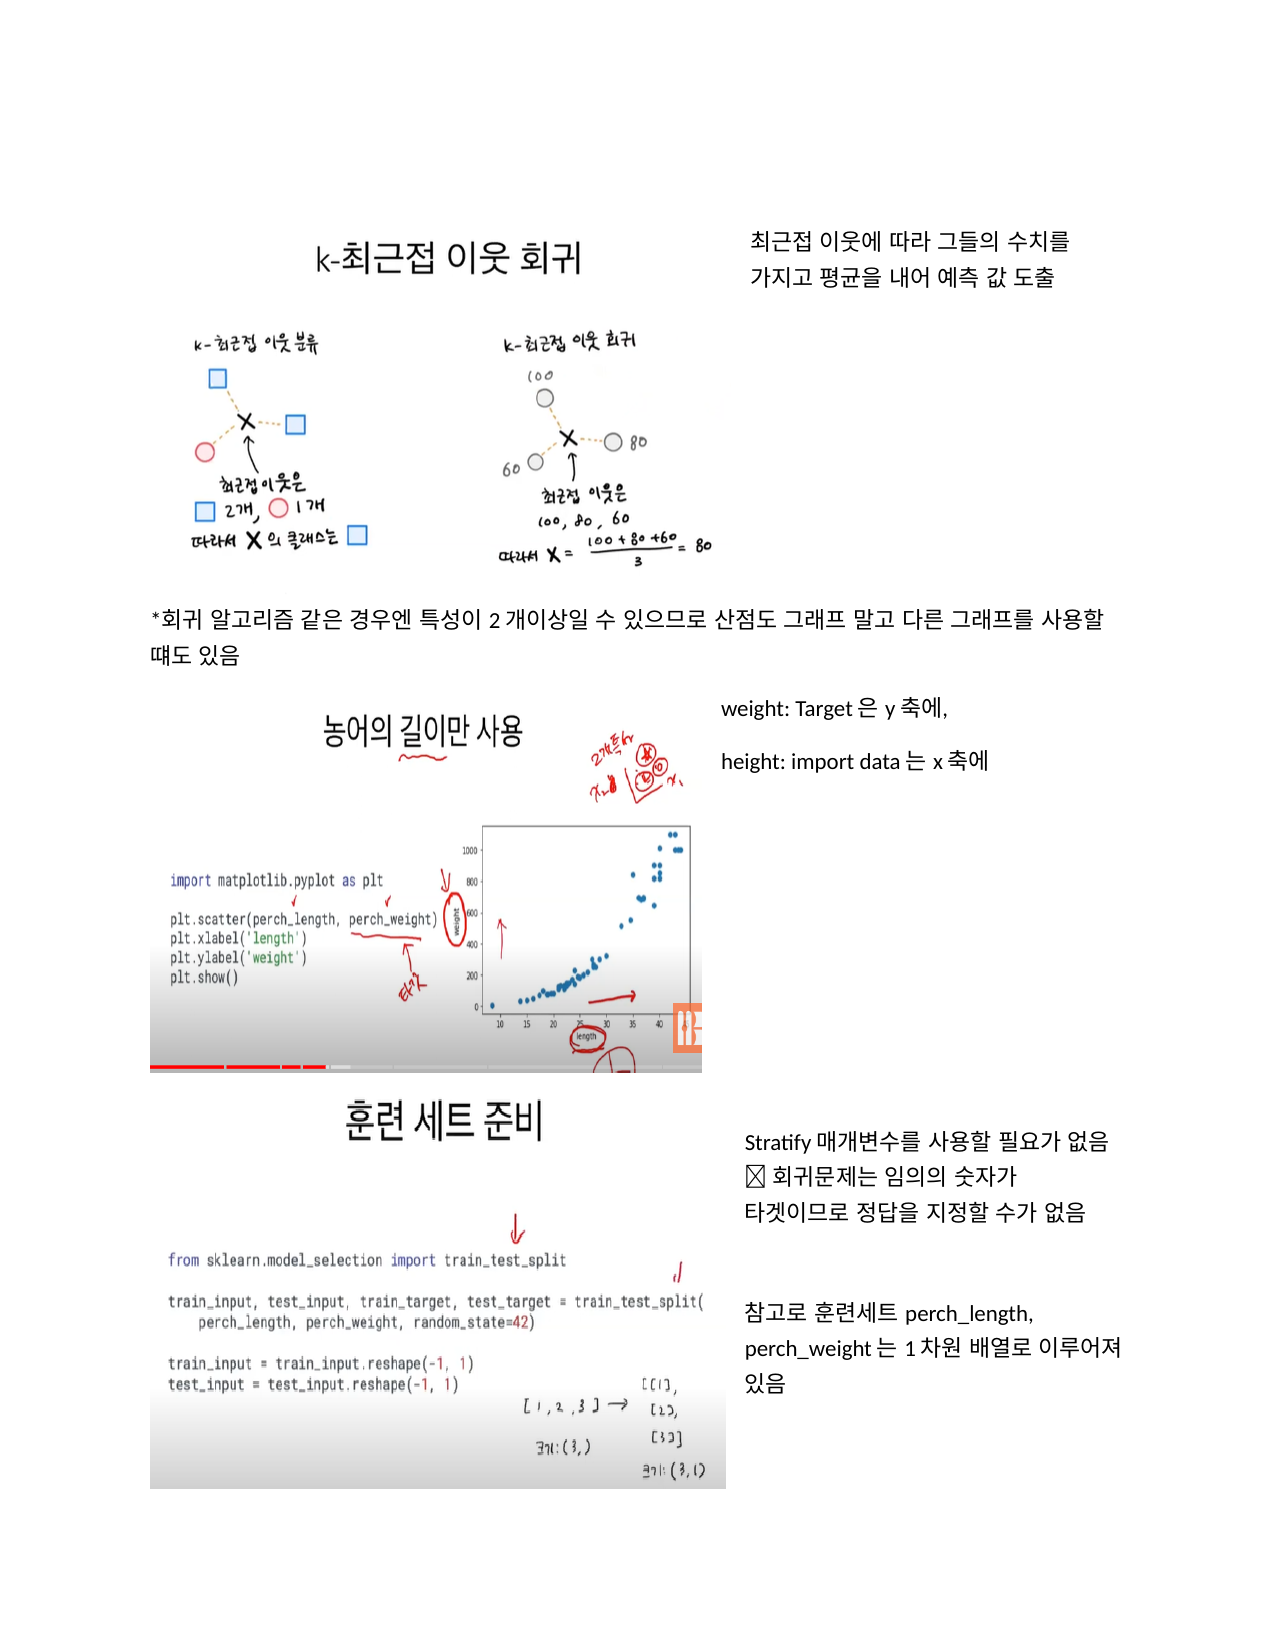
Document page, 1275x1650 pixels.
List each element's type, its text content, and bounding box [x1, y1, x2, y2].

text 최근접 이웃에 따라 그들의 수치를 가지고 평균을 내어 예측 값 도출 [732, 224, 1125, 293]
text *회귀 알고리즘 같은 경우엔 특성이 2개이상일 수 있으므로 산점도 그래프 말고 다른 그래프를 사용할 떄도 있음 [150, 602, 1125, 671]
text 참고로 훈련세트 perch_length, perch_weight는 1차원 배열로 이루어져 있음 [726, 1294, 1125, 1399]
text weight: Target은 y축에, [702, 690, 1125, 723]
picture [150, 1076, 726, 1489]
picture [150, 689, 702, 1073]
picture [150, 224, 732, 595]
text height: import data는 x축에 [702, 743, 1125, 776]
text Stratify 매개변수를 사용할 필요가 없음 회귀문제는 임의의 숫자가 타겟이므로 정답을 지정할 수가 없음 [726, 1123, 1125, 1228]
